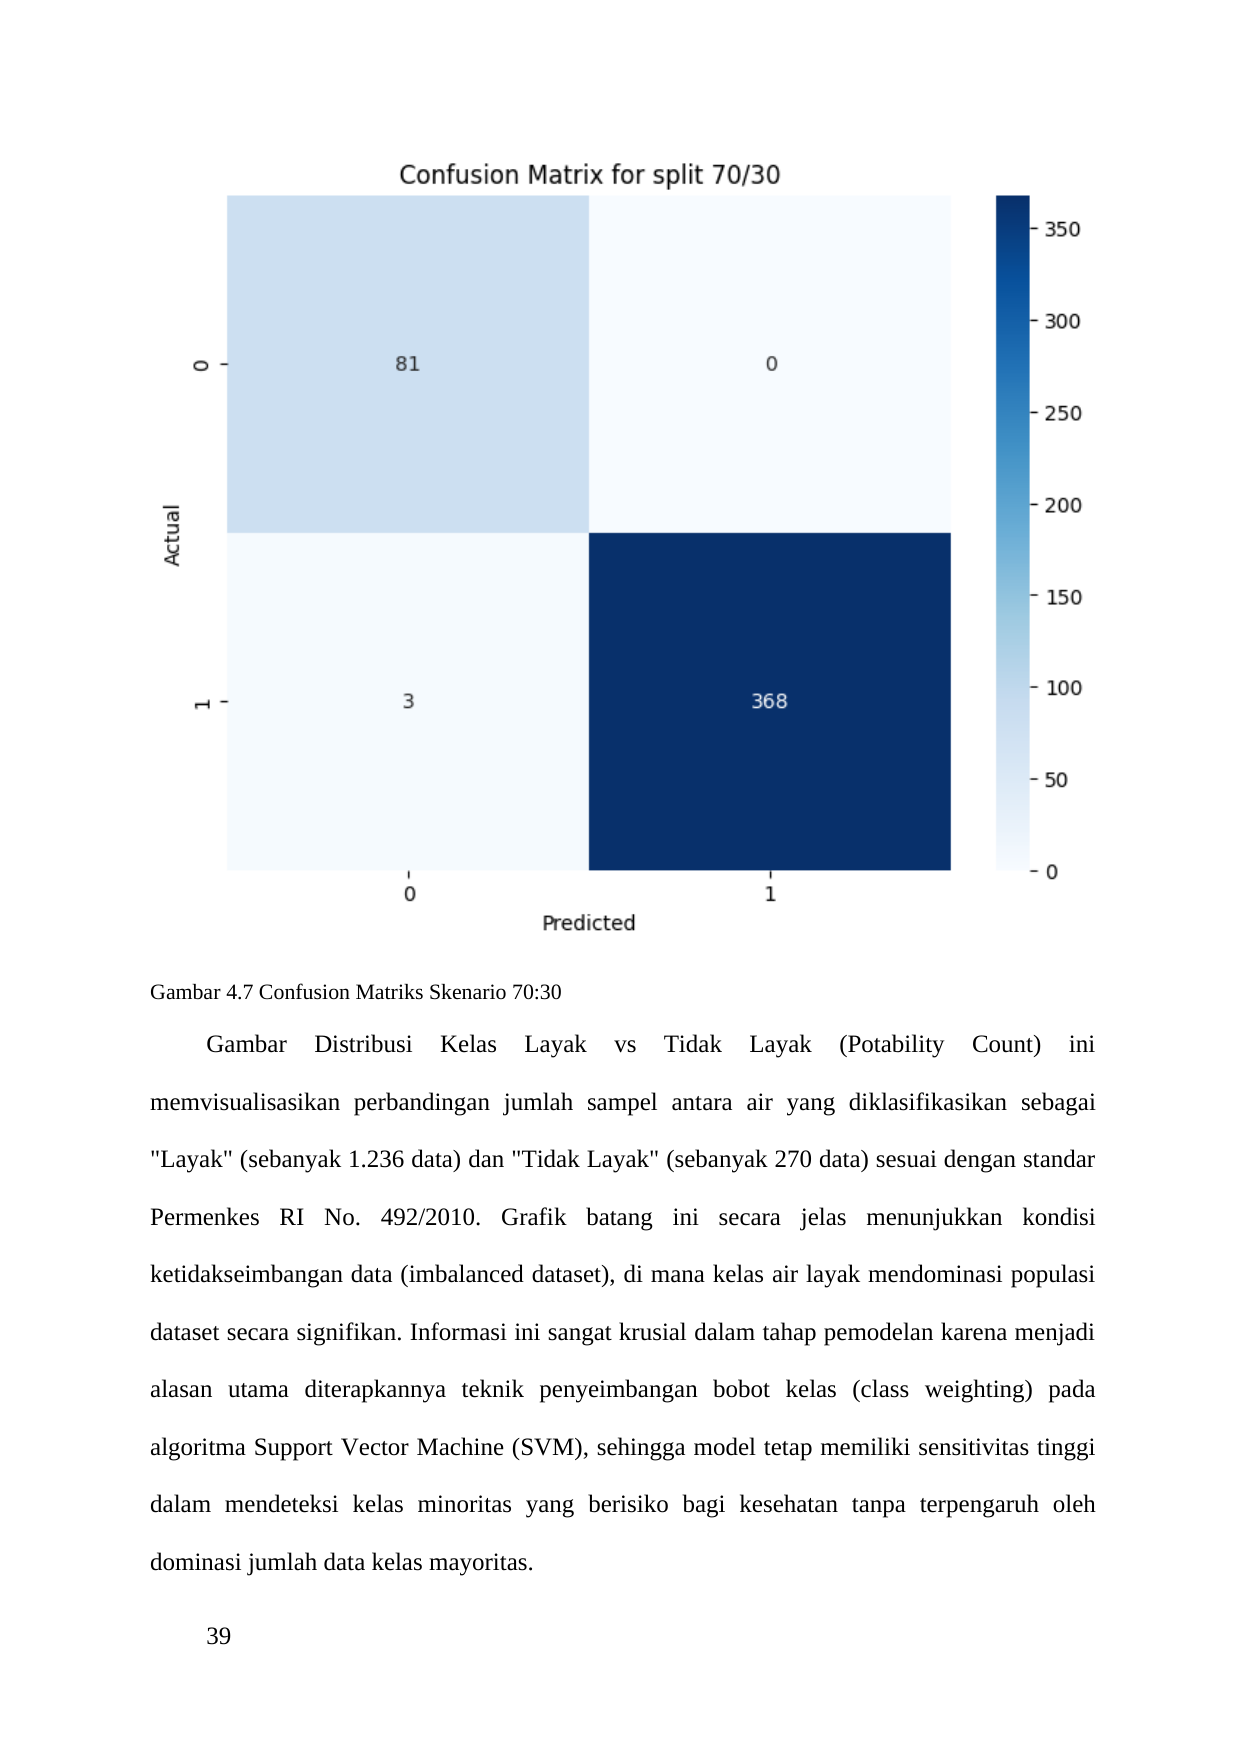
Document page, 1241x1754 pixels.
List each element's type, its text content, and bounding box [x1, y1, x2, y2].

picture [150, 150, 1097, 948]
text Gambar Distribusi Kelas Layak vs Tidak Layak (Potability Count) ini memvisualisasikan perbandingan jumlah sampel antara air yang diklasifikasikan sebagai "Layak" (sebanyak 1.236 data) dan "Tidak Layak" (sebanyak 270 data) sesuai dengan standar Permenkes RI No. 492/2010. Grafik batang ini secara jelas menunjukkan kondisi ketidakseimbangan data (imbalanced dataset), di mana kelas air layak mendominasi populasi dataset secara signifikan. Informasi ini sangat krusial dalam tahap pemodelan karena menjadi alasan utama diterapkannya teknik penyeimbangan bobot kelas (class weighting) pada algoritma Support Vector Machine (SVM), sehingga model tetap memiliki sensitivitas tinggi dalam mendeteksi kelas minoritas yang berisiko bagi kesehatan tanpa terpengaruh oleh dominasi jumlah data kelas mayoritas. [150, 1029, 1096, 1575]
